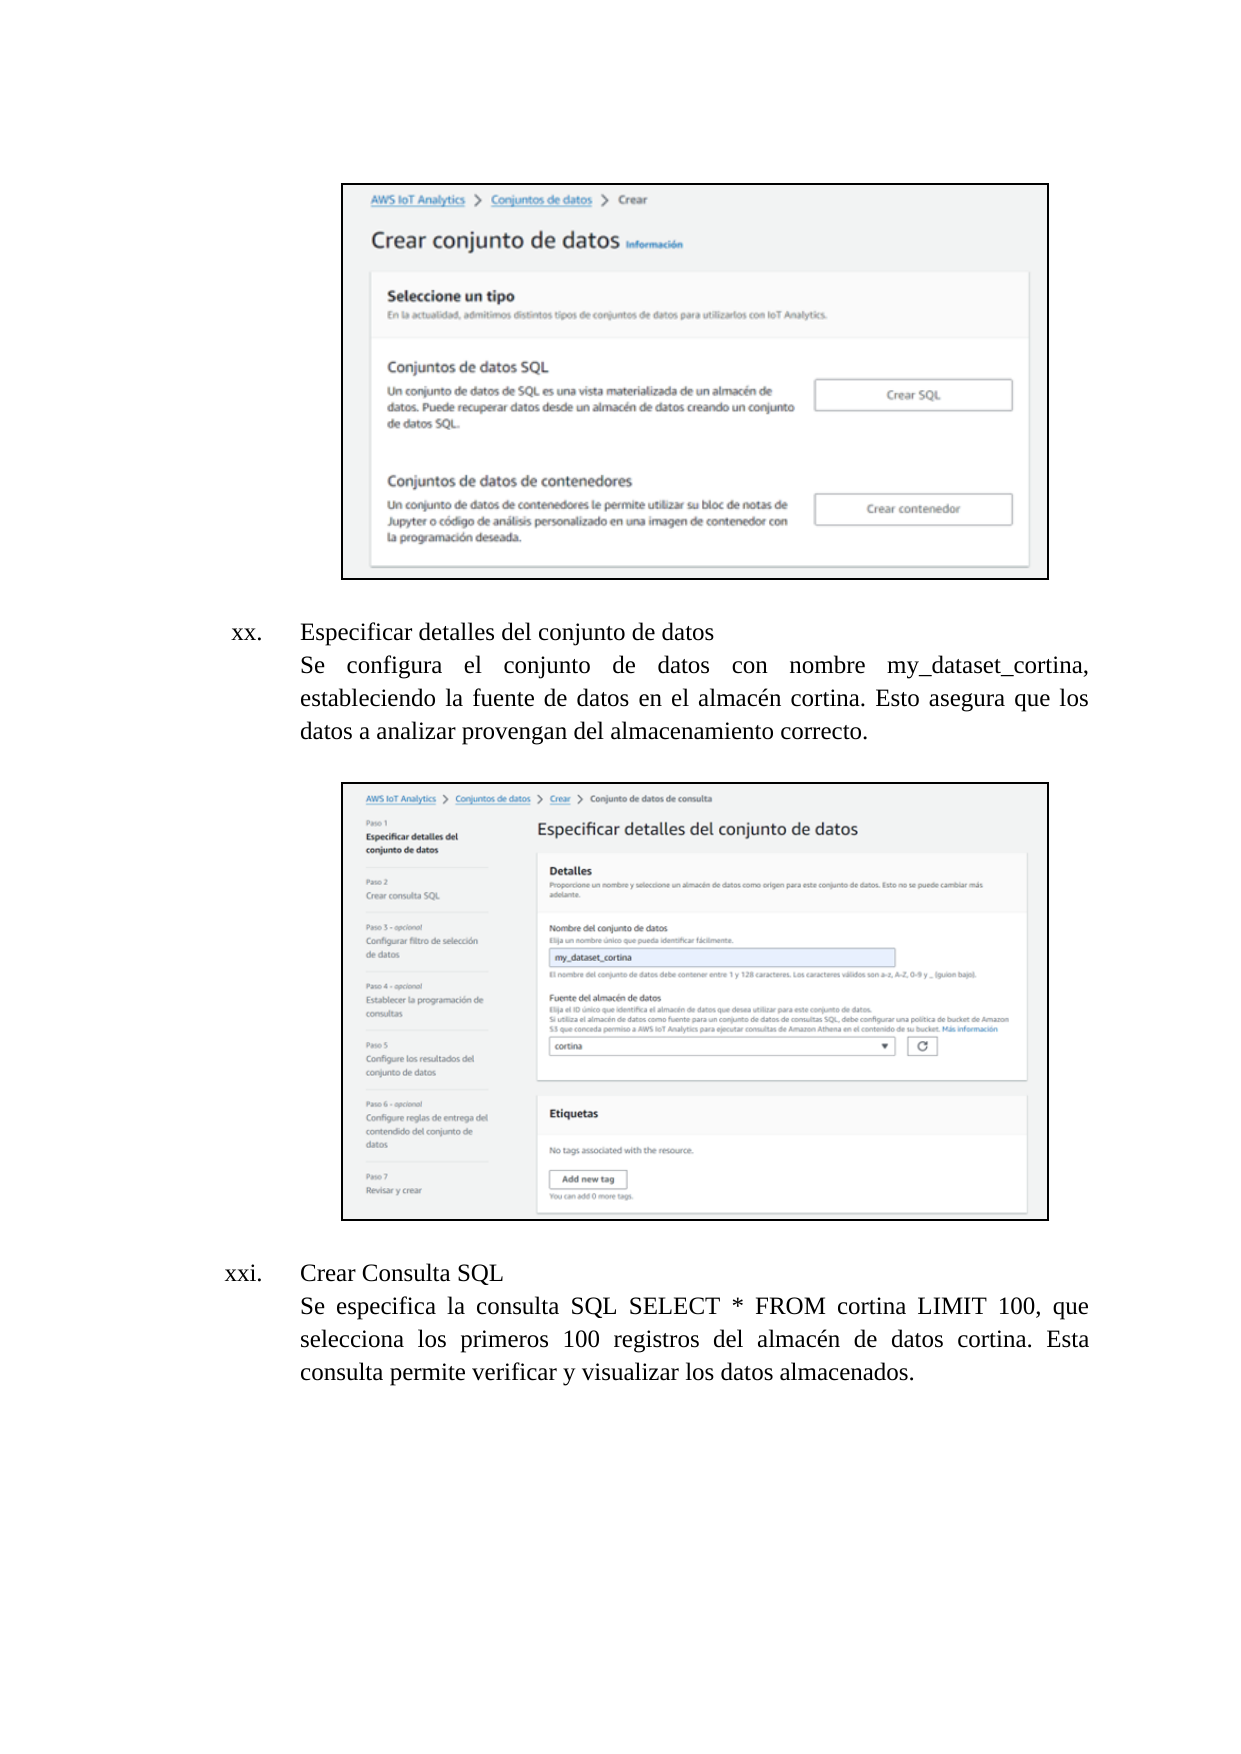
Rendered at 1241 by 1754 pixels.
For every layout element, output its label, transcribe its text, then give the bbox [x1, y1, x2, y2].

text Se configura el conjunto de datos con nombre my_dataset_cortina, estableciendo la fuente de datos en el almacén cortina. Esto asegura que los datos a analizar provengan del almacenamiento correcto. [300, 650, 1090, 744]
list Crear Consulta SQL [262, 1258, 1090, 1287]
list Especificar detalles del conjunto de datos [262, 617, 1090, 646]
picture [343, 185, 1047, 578]
picture [343, 784, 1047, 1219]
text Se especifica la consulta SQL SELECT * FROM cortina LIMIT 100, que selecciona los primeros 100 registros del almacén de datos cortina. Esta consulta permite verificar y visualizar los datos almacenados. [300, 1291, 1090, 1386]
